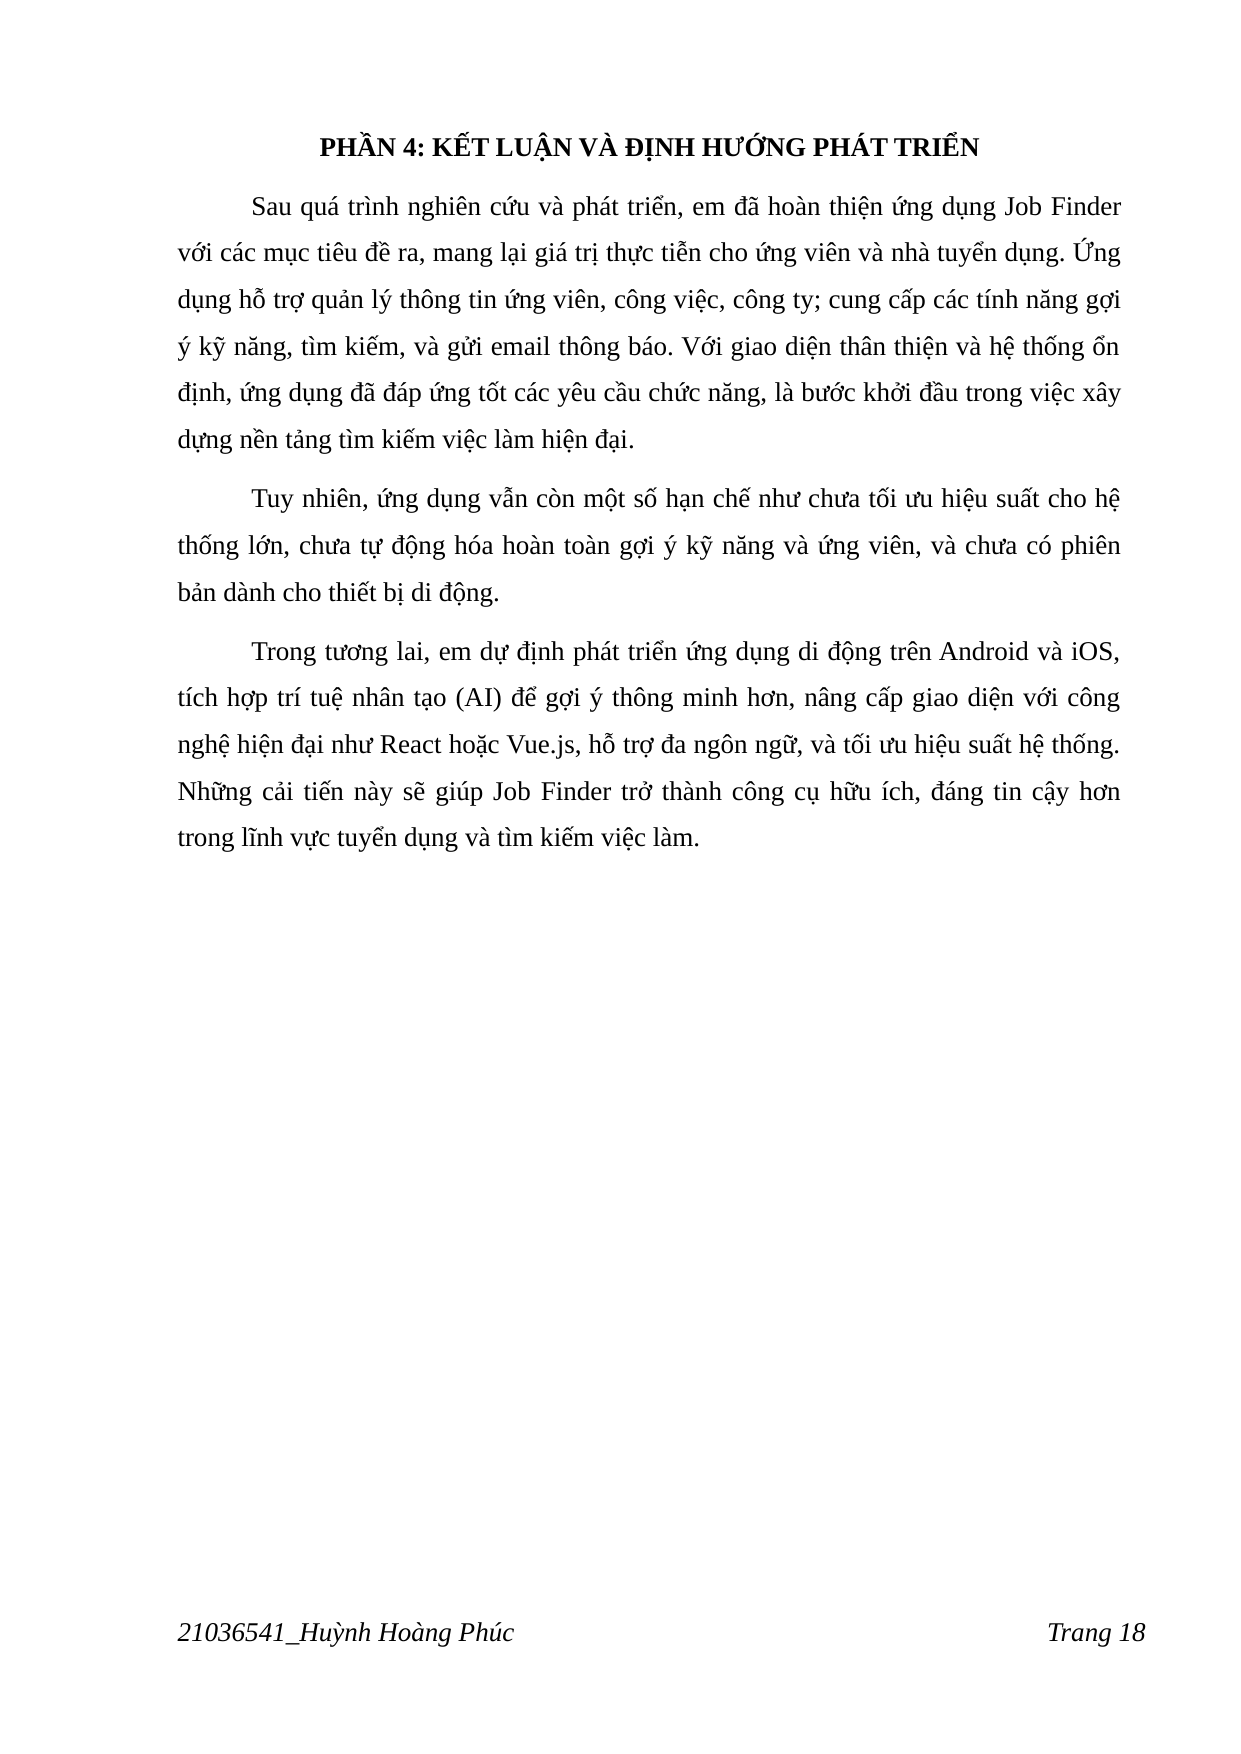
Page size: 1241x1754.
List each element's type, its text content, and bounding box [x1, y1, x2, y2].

text Sau quá trình nghiên cứu và phát triển, em đã hoàn thiện ứng dụng Job Finder với các mục tiêu đề ra, mang lại giá trị thực tiễn cho ứng viên và nhà tuyển dụng. Ứng dụng hỗ trợ quản lý thông tin ứng viên, công việc, công ty; cung cấp các tính năng gợi ý kỹ năng, tìm kiếm, và gửi email thông báo. Với giao diện thân thiện và hệ thống ổn định, ứng dụng đã đáp ứng tốt các yêu cầu chức năng, là bước khởi đầu trong việc xây dựng nền tảng tìm kiếm việc làm hiện đại. [177, 190, 1122, 454]
text PHẦN 4: KẾT LUẬN VÀ ĐỊNH HƯỚNG PHÁT TRIỂN [177, 131, 1122, 162]
text Tuy nhiên, ứng dụng vẫn còn một số hạn chế như chưa tối ưu hiệu suất cho hệ thống lớn, chưa tự động hóa hoàn toàn gợi ý kỹ năng và ứng viên, và chưa có phiên bản dành cho thiết bị di động. [177, 482, 1122, 607]
text Trong tương lai, em dự định phát triển ứng dụng di động trên Android và iOS, tích hợp trí tuệ nhân tạo (AI) để gợi ý thông minh hơn, nâng cấp giao diện với công nghệ hiện đại như React hoặc Vue.js, hỗ trợ đa ngôn ngữ, và tối ưu hiệu suất hệ thống. Những cải tiến này sẽ giúp Job Finder trở thành công cụ hữu ích, đáng tin cậy hơn trong lĩnh vực tuyển dụng và tìm kiếm việc làm. [177, 635, 1122, 853]
